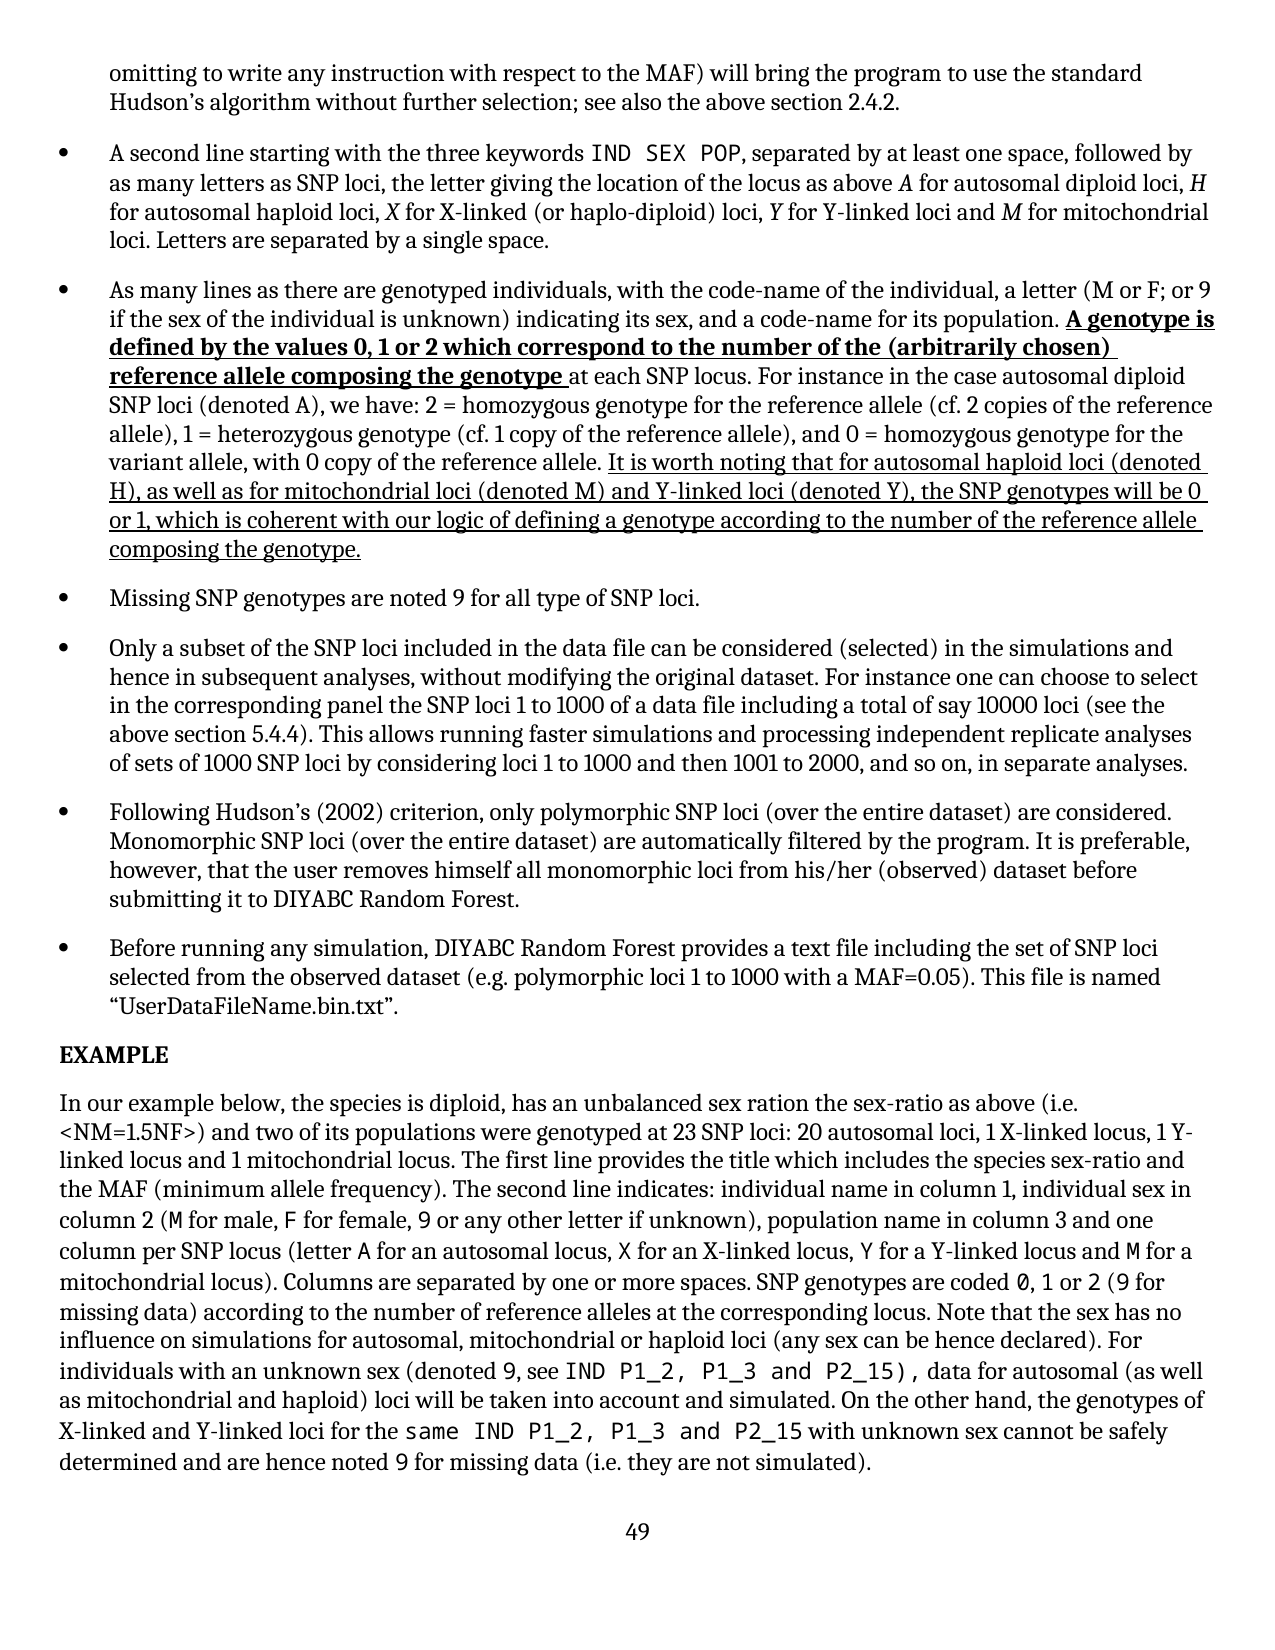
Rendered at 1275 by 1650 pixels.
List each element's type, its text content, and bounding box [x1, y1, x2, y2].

list Before running any simulation, DIYABC Random Forest provides a text file including the set of SNP loci selected from the observed dataset (e.g. polymorphic loci 1 to 1000 with a MAF=0.05). This file is named “UserDataFileName.bin.txt”. [59, 934, 1216, 1020]
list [59, 59, 1216, 117]
list Missing SNP genotypes are noted 9 for all type of SNP loci. [59, 584, 1216, 613]
text In our example below, the species is diploid, has an unbalanced sex ration the sex-ratio as above (i.e. <NM=1.5NF>) and two of its populations were genotyped at 23 SNP loci: 20 autosomal loci, 1 X-linked locus, 1 Y-linked locus and 1 mitochondrial locus. The first line provides the title which includes the species sex-ratio and the MAF (minimum allele frequency). The second line indicates: individual name in column 1, individual sex in column 2 (M for male, F for female, 9 or any other letter if unknown), population name in column 3 and one column per SNP locus (letter A for an autosomal locus, X for an X-linked locus, Y for a Y-linked locus and M for a mitochondrial locus). Columns are separated by one or more spaces. SNP genotypes are coded 0, 1 or 2 (9 for missing data) according to the number of reference alleles at the corresponding locus. Note that the sex has no influence on simulations for autosomal, mitochondrial or haploid loci (any sex can be hence declared). For individuals with an unknown sex (denoted 9, see IND P1_2, P1_3 and P2_15), data for autosomal (as well as mitochondrial and haploid) loci will be taken into account and simulated. On the other hand, the genotypes of X-linked and Y-linked loci for the same IND P1_2, P1_3 and P2_15 with unknown sex cannot be safely determined and are hence noted 9 for missing data (i.e. they are not simulated). [59, 1089, 1216, 1477]
list A second line starting with the three keywords IND SEX POP, separated by at least one space, followed by as many letters as SNP loci, the letter giving the location of the locus as above A for autosomal diploid loci, H for autosomal haploid loci, X for X-linked (or haplo-diploid) loci, Y for Y-linked loci and M for mitochondrial loci. Letters are separated by a single space. [59, 137, 1216, 255]
list Following Hudson’s (2002) criterion, only polymorphic SNP loci (over the entire dataset) are considered. Monomorphic SNP loci (over the entire dataset) are automatically filtered by the program. It is preferable, however, that the user removes himself all monomorphic loci from his/her (observed) dataset before submitting it to DIYABC Random Forest. [59, 798, 1216, 913]
list Only a subset of the SNP loci included in the data file can be considered (selected) in the simulations and hence in subsequent analyses, without modifying the original dataset. For instance one can choose to select in the corresponding panel the SNP loci 1 to 1000 of a data file including a total of say 10000 loci (see the above section 5.4.4). This allows running faster simulations and processing independent replicate analyses of sets of 1000 SNP loci by considering loci 1 to 1000 and then 1001 to 2000, and so on, in separate analyses. [59, 634, 1216, 777]
text EXAMPLE [59, 1041, 1216, 1070]
list As many lines as there are genotyped individuals, with the code-name of the individual, a letter (M or F; or 9 if the sex of the individual is unknown) indicating its sex, and a code-name for its population. A genotype is defined by the values 0, 1 or 2 which correspond to the number of the (arbitrarily chosen) reference allele composing the genotype at each SNP locus. For instance in the case autosomal diploid SNP loci (denoted A), we have: 2 = homozygous genotype for the reference allele (cf. 2 copies of the reference allele), 1 = heterozygous genotype (cf. 1 copy of the reference allele), and 0 = homozygous genotype for the variant allele, with 0 copy of the reference allele. It is worth noting that for autosomal haploid loci (denoted H), as well as for mitochondrial loci (denoted M) and Y-linked loci (denoted Y), the SNP genotypes will be 0 or 1, which is coherent with our logic of defining a genotype according to the number of the reference allele composing the genotype. [59, 276, 1216, 563]
